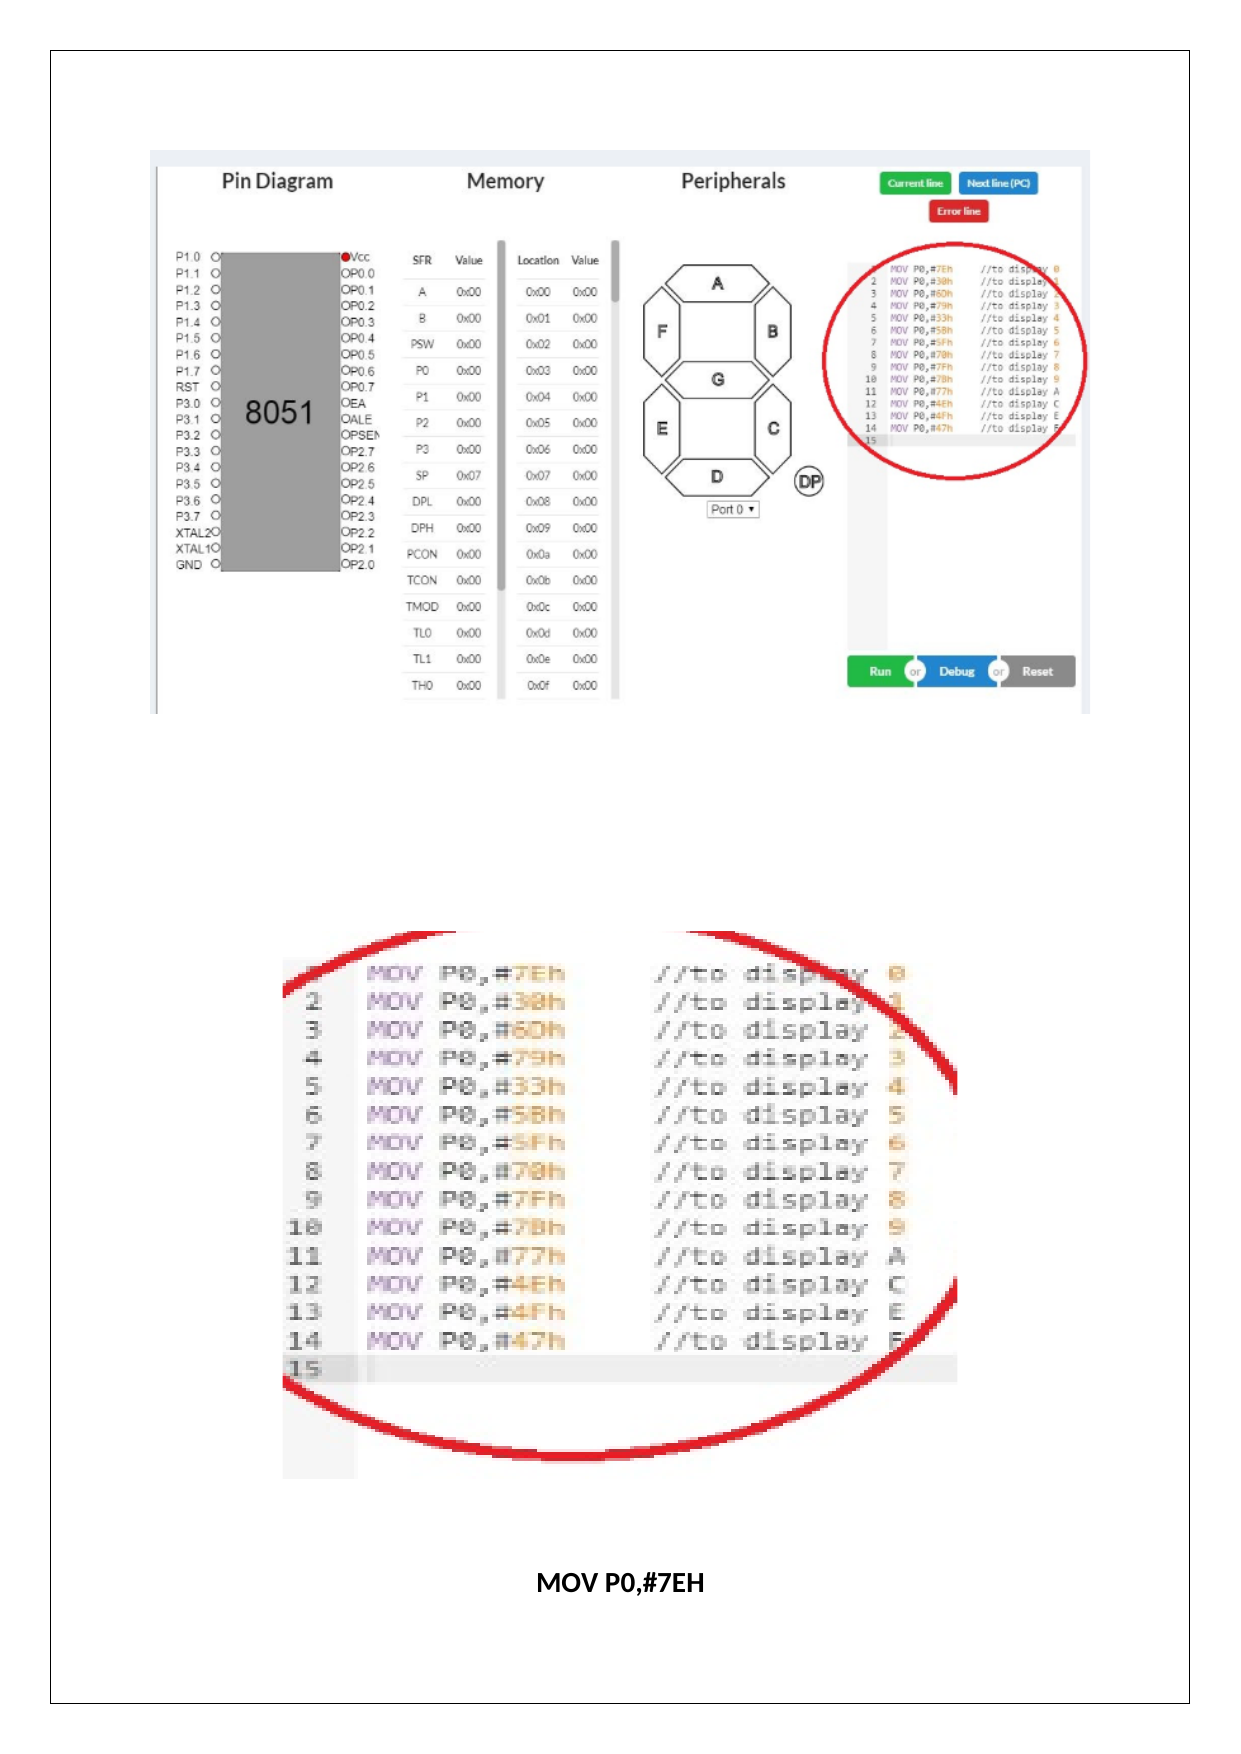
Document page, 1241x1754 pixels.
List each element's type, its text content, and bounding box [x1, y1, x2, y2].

text MOV P0,#7EH [150, 1564, 1090, 1599]
picture [282, 931, 958, 1479]
picture [150, 150, 1091, 714]
